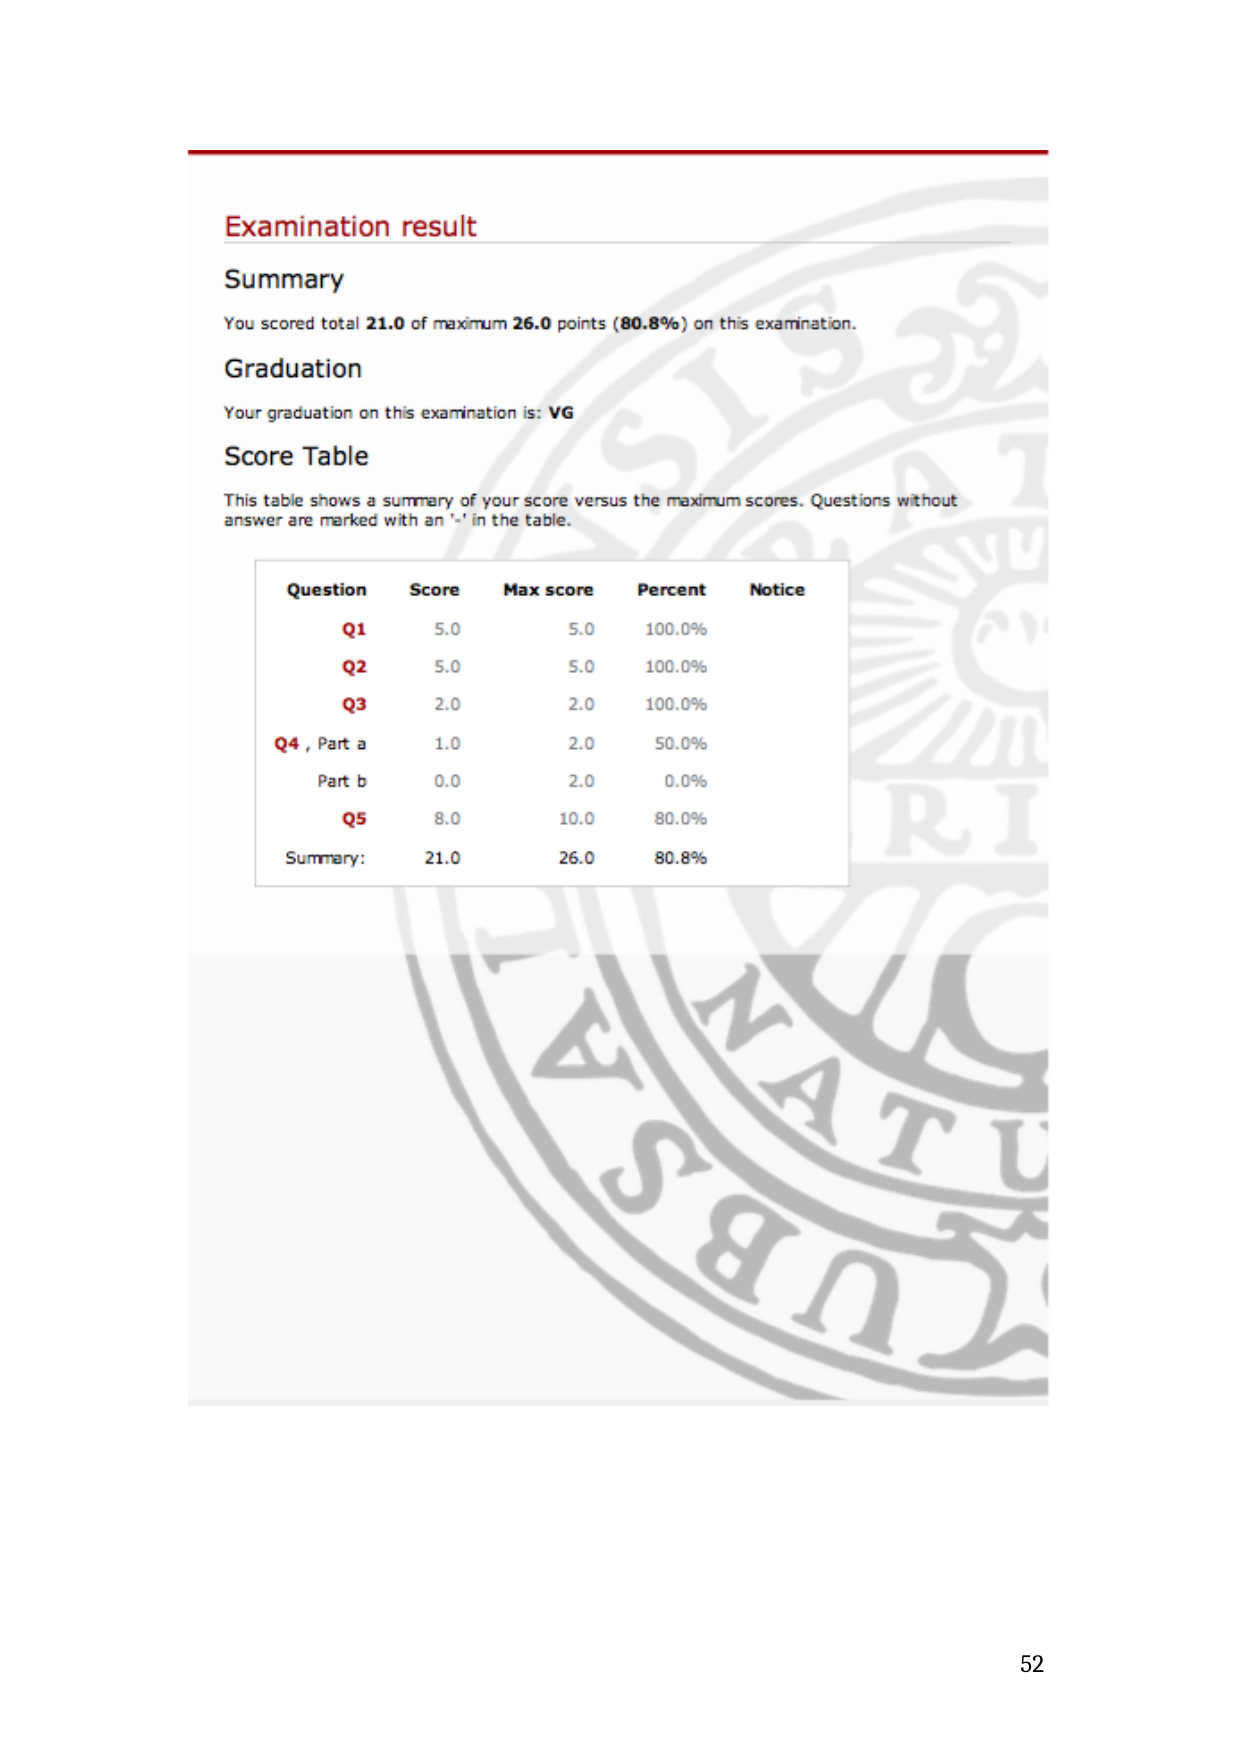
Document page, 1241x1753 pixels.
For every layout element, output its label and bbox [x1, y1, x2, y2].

picture [187, 150, 1052, 1406]
